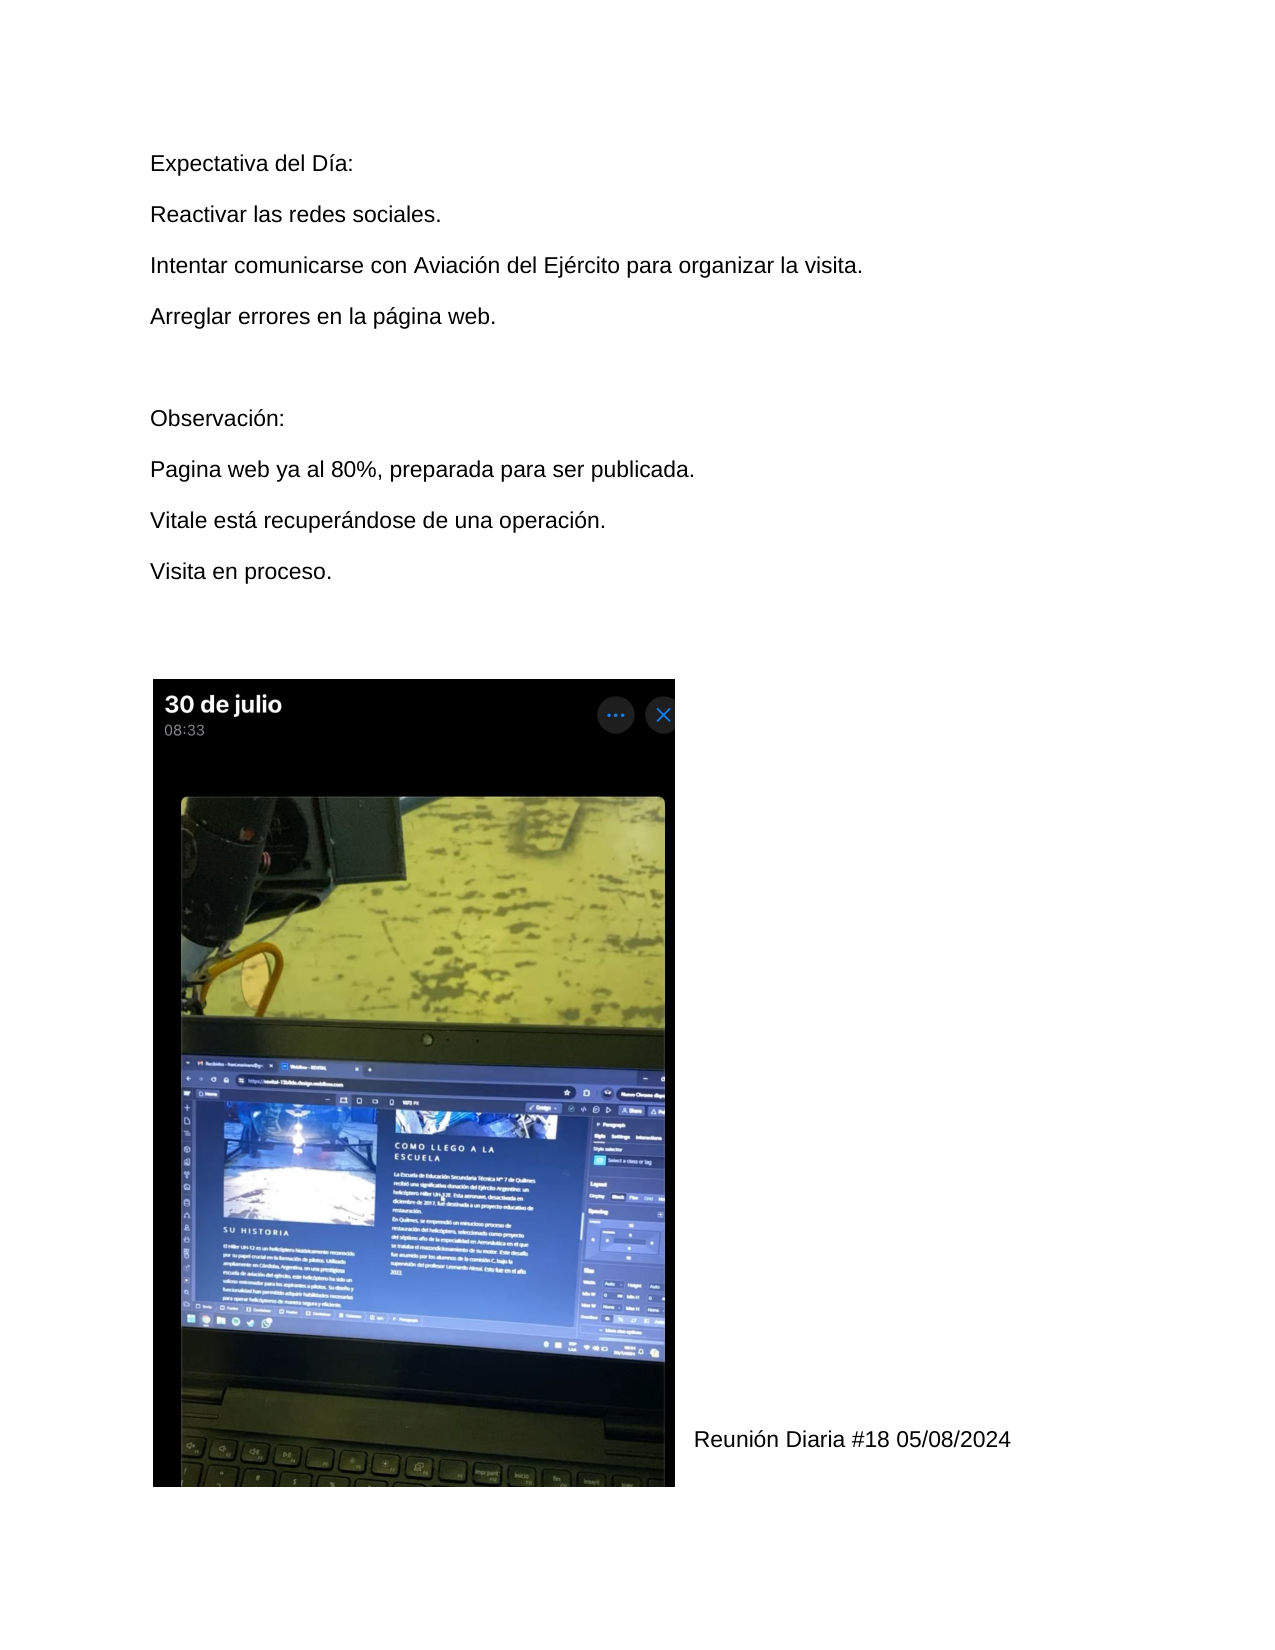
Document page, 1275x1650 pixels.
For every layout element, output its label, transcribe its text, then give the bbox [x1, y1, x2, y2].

text Visita en proceso. [150, 558, 1125, 585]
picture [153, 679, 675, 1487]
text Expectativa del Día: [150, 150, 1125, 176]
text Reunión Diaria #18 05/08/2024 [675, 1426, 1125, 1452]
text Arreglar errores en la página web. [150, 303, 1125, 329]
text Observación: [150, 405, 1125, 432]
text Vitale está recuperándose de una operación. [150, 507, 1125, 534]
text Intentar comunicarse con Aviación del Ejército para organizar la visita. [150, 252, 1125, 278]
text Reactivar las redes sociales. [150, 201, 1125, 227]
text Pagina web ya al 80%, preparada para ser publicada. [150, 456, 1125, 483]
